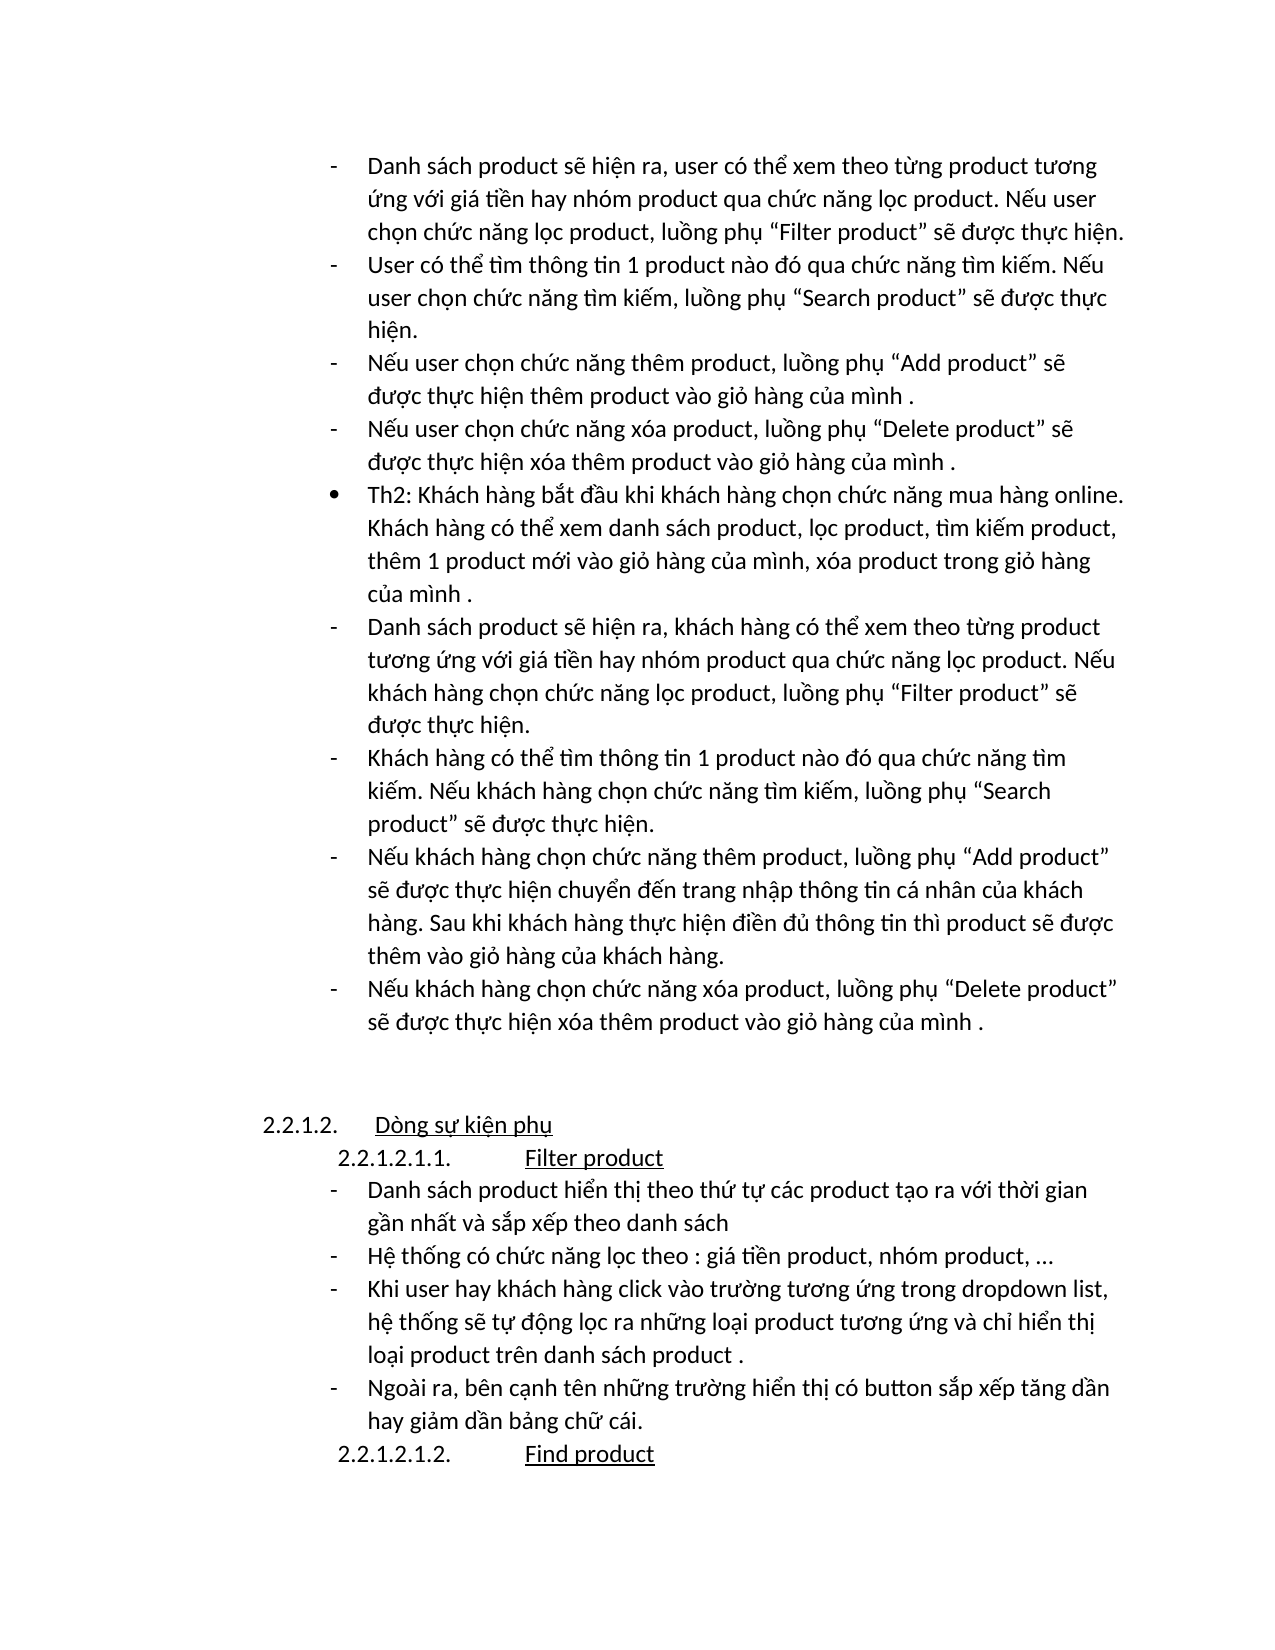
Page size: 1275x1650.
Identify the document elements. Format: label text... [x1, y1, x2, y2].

list Find product [337, 1438, 1125, 1468]
list Nếu user chọn chức năng xóa product, luồng phụ “Delete product” sẽ được thực hiện xóa thêm product vào giỏ hàng của mình . [330, 413, 1125, 477]
list Ngoài ra, bên cạnh tên những trường hiển thị có button sắp xếp tăng dần hay giảm dần bảng chữ cái. [330, 1372, 1125, 1436]
list Nếu khách hàng chọn chức năng xóa product, luồng phụ “Delete product” sẽ được thực hiện xóa thêm product vào giỏ hàng của mình . [330, 973, 1125, 1036]
list Nếu user chọn chức năng thêm product, luồng phụ “Add product” sẽ được thực hiện thêm product vào giỏ hàng của mình . [330, 347, 1125, 411]
list Th2: Khách hàng bắt đầu khi khách hàng chọn chức năng mua hàng online. Khách hàng có thể xem danh sách product, lọc product, tìm kiếm product, thêm 1 product mới vào giỏ hàng của mình, xóa product trong giỏ hàng của mình . [330, 479, 1125, 608]
list Khách hàng có thể tìm thông tin 1 product nào đó qua chức năng tìm kiếm. Nếu khách hàng chọn chức năng tìm kiếm, luồng phụ “Search product” sẽ được thực hiện. [330, 742, 1125, 839]
list User có thể tìm thông tin 1 product nào đó qua chức năng tìm kiếm. Nếu user chọn chức năng tìm kiếm, luồng phụ “Search product” sẽ được thực hiện. [330, 249, 1125, 345]
list Dòng sự kiện phụ [262, 1109, 1125, 1139]
list Danh sách product sẽ hiện ra, user có thể xem theo từng product tương ứng với giá tiền hay nhóm product qua chức năng lọc product. Nếu user chọn chức năng lọc product, luồng phụ “Filter product” sẽ được thực hiện. [330, 150, 1125, 246]
list Danh sách product hiển thị theo thứ tự các product tạo ra với thời gian gần nhất và sắp xếp theo danh sách [330, 1174, 1125, 1238]
list Khi user hay khách hàng click vào trường tương ứng trong dropdown list, hệ thống sẽ tự động lọc ra những loại product tương ứng và chỉ hiển thị loại product trên danh sách product . [330, 1273, 1125, 1370]
list Filter product [337, 1142, 1125, 1172]
list Hệ thống có chức năng lọc theo : giá tiền product, nhóm product, … [330, 1240, 1125, 1271]
list Nếu khách hàng chọn chức năng thêm product, luồng phụ “Add product” sẽ được thực hiện chuyển đến trang nhập thông tin cá nhân của khách hàng. Sau khi khách hàng thực hiện điền đủ thông tin thì product sẽ được thêm vào giỏ hàng của khách hàng. [330, 841, 1125, 971]
list Danh sách product sẽ hiện ra, khách hàng có thể xem theo từng product tương ứng với giá tiền hay nhóm product qua chức năng lọc product. Nếu khách hàng chọn chức năng lọc product, luồng phụ “Filter product” sẽ được thực hiện. [330, 611, 1125, 740]
